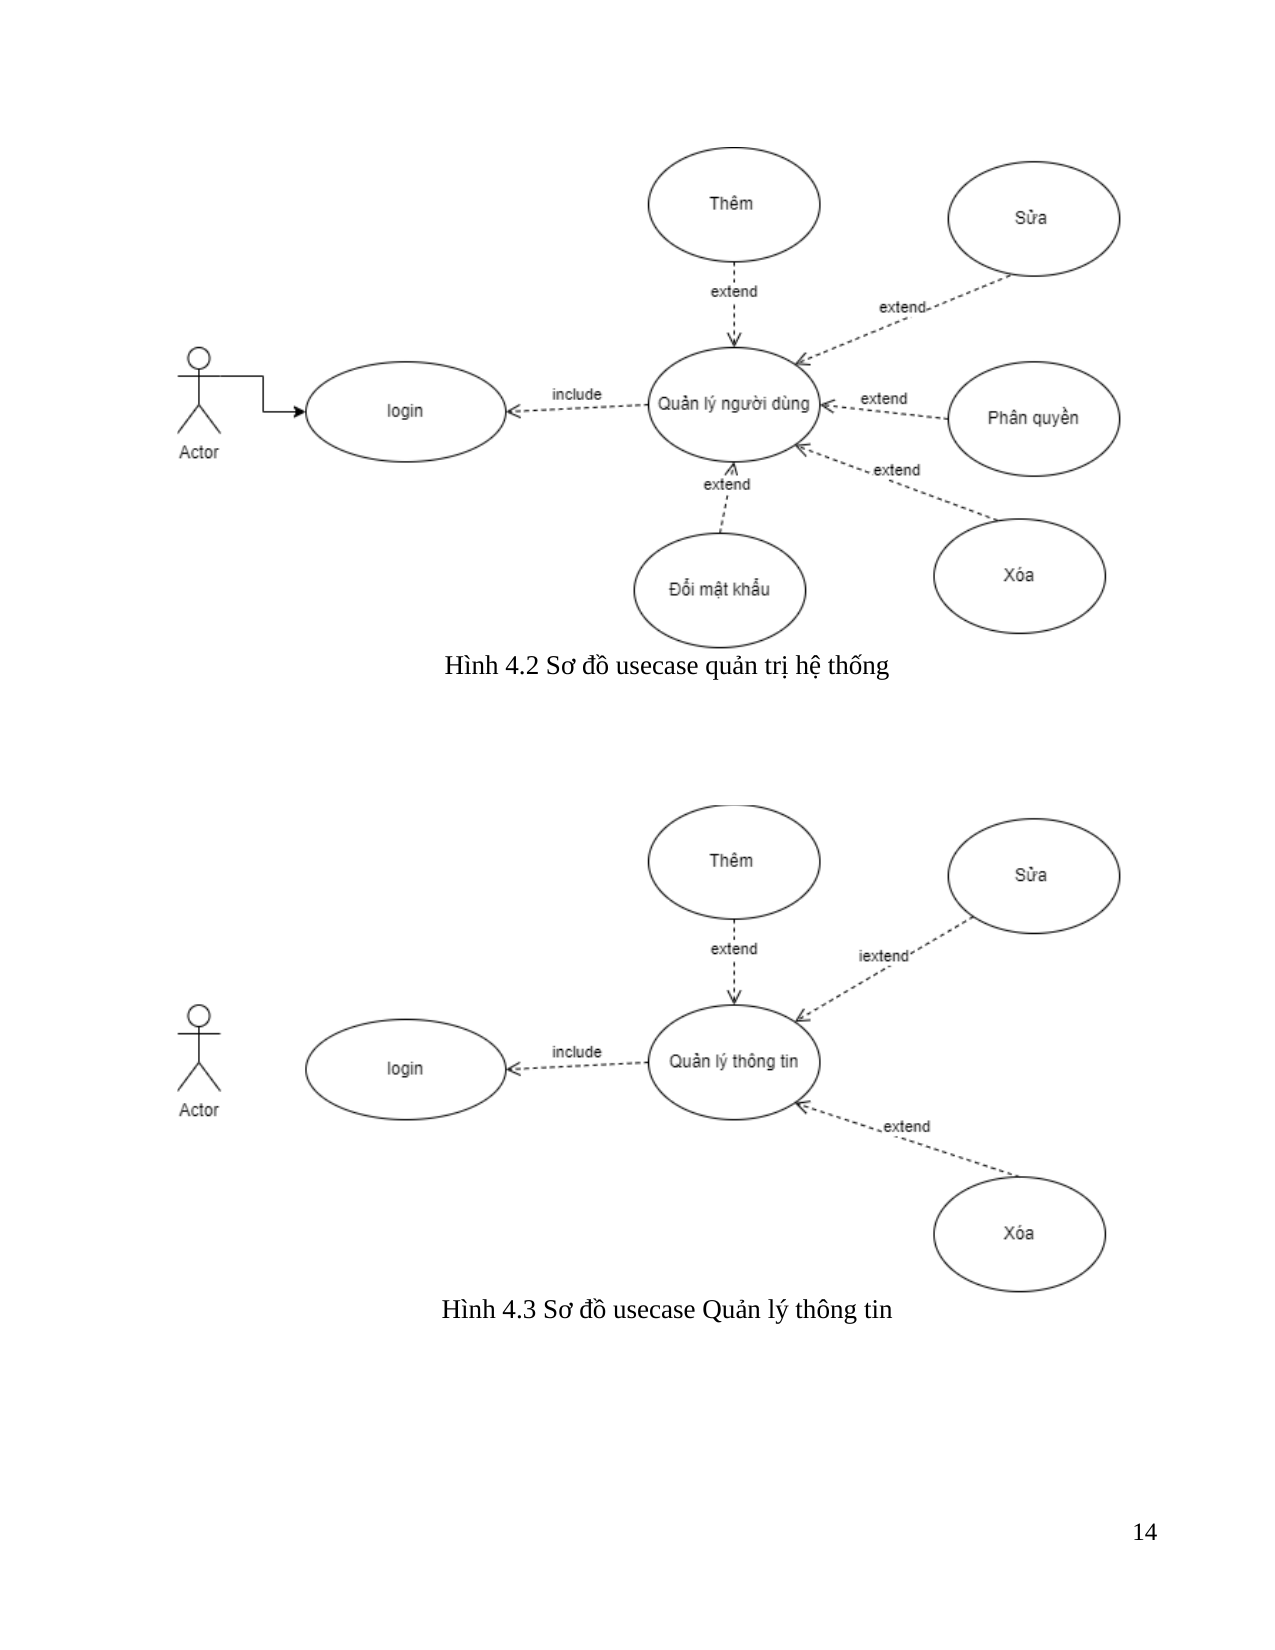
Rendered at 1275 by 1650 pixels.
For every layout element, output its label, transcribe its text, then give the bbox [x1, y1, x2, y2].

picture [177, 805, 1122, 1294]
text Hình 4.2 Sơ đồ usecase quản trị hệ thống [177, 649, 1157, 680]
text Hình 4.3 Sơ đồ usecase Quản lý thông tin [177, 1293, 1157, 1324]
picture [177, 147, 1122, 650]
